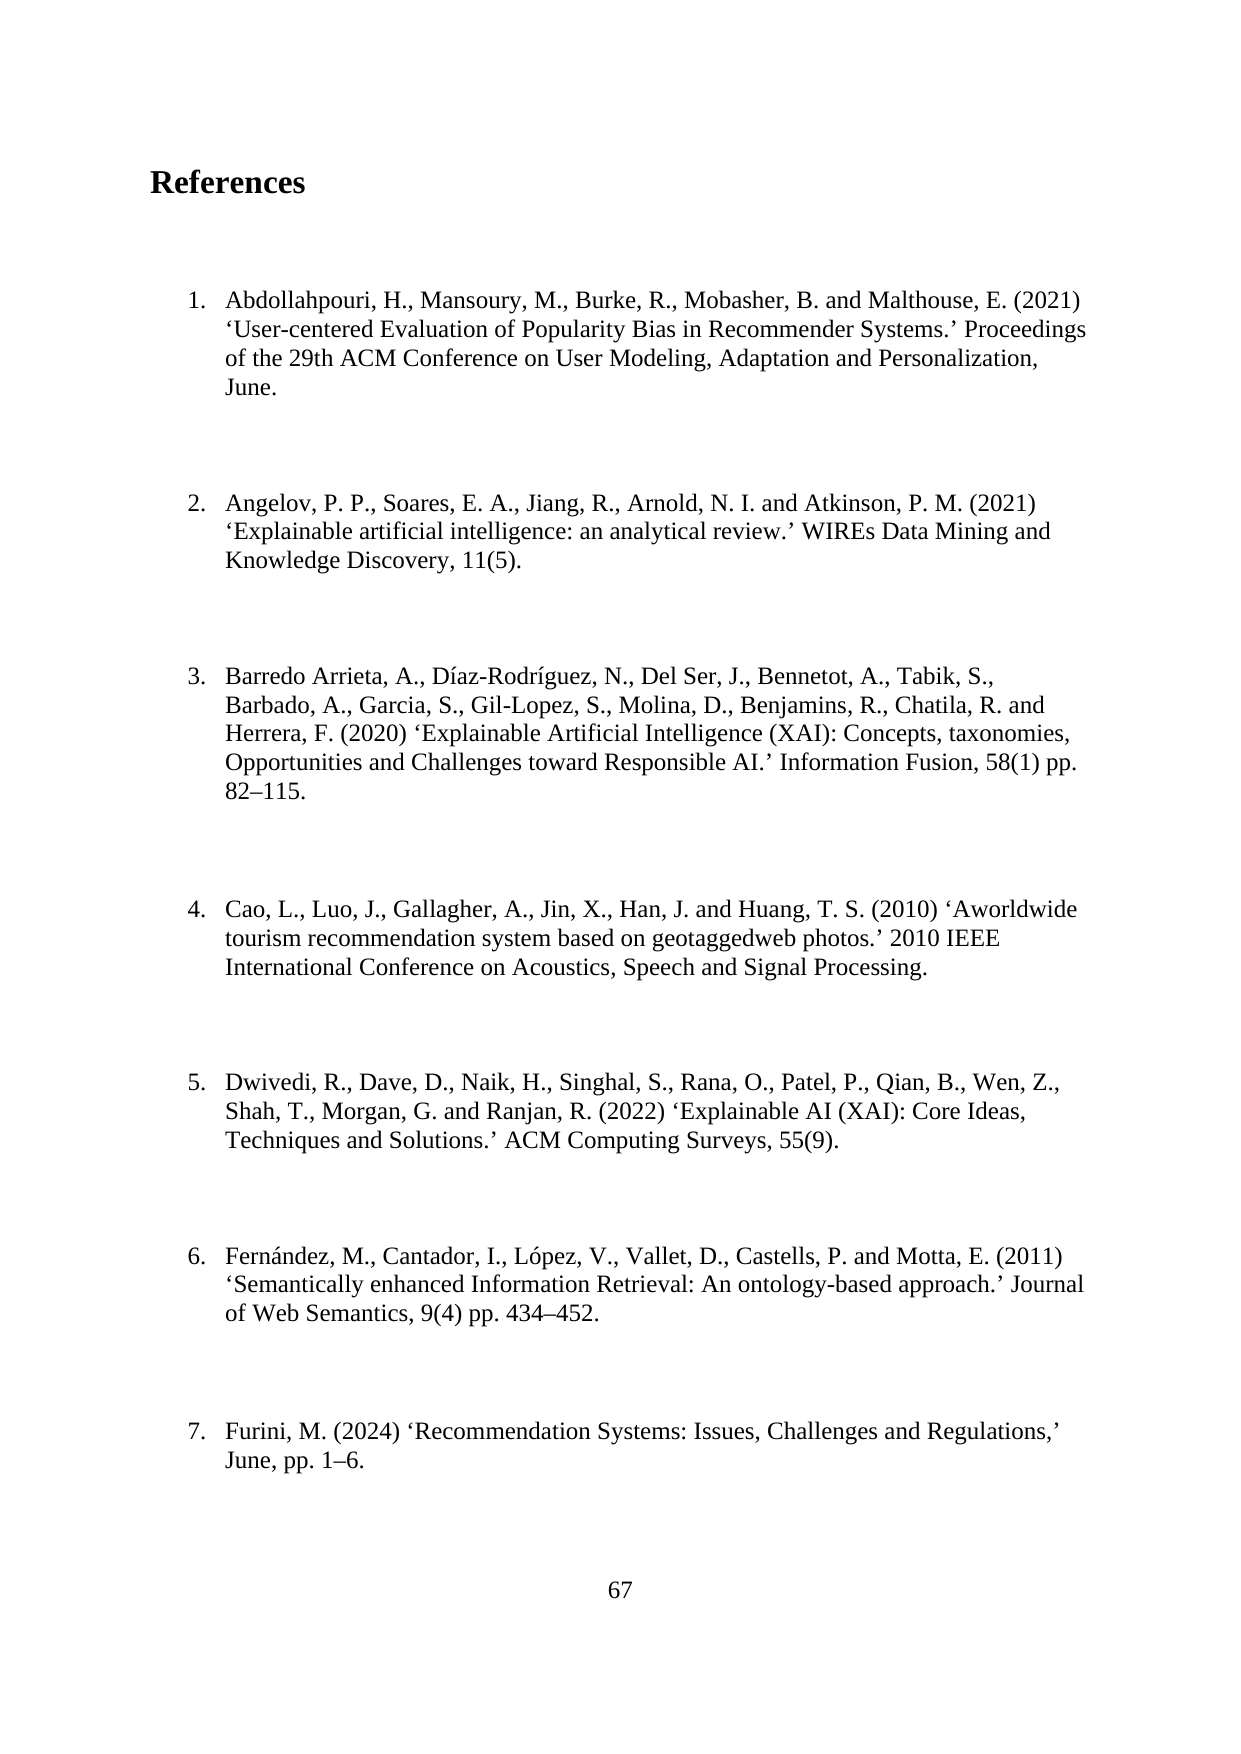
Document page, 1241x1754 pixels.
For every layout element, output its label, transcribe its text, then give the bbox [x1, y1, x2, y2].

list Angelov, P. P., Soares, E. A., Jiang, R., Arnold, N. I. and Atkinson, P. M. (2021) ‘Explainable artificial intelligence: an analytical review.’ WIREs Data Mining and Knowledge Discovery, 11(5). [187, 488, 1090, 574]
list Dwivedi, R., Dave, D., Naik, H., Singhal, S., Rana, O., Patel, P., Qian, B., Wen, Z., Shah, T., Morgan, G. and Ranjan, R. (2022) ‘Explainable AI (XAI): Core Ideas, Techniques and Solutions.’ ACM Computing Surveys, 55(9). [187, 1067, 1090, 1154]
list Barredo Arrieta, A., Díaz-Rodríguez, N., Del Ser, J., Bennetot, A., Tabik, S., Barbado, A., Garcia, S., Gil-Lopez, S., Molina, D., Benjamins, R., Chatila, R. and Herrera, F. (2020) ‘Explainable Artificial Intelligence (XAI): Concepts, taxonomies, Opportunities and Challenges toward Responsible AI.’ Information Fusion, 58(1) pp. 82–115. [187, 661, 1090, 805]
list Furini, M. (2024) ‘Recommendation Systems: Issues, Challenges and Regulations,’ June, pp. 1–6. ‌ [187, 1416, 1090, 1474]
list Abdollahpouri, H., Mansoury, M., Burke, R., Mobasher, B. and Malthouse, E. (2021) ‘User-centered Evaluation of Popularity Bias in Recommender Systems.’ Proceedings of the 29th ACM Conference on User Modeling, Adaptation and Personalization, June. [187, 286, 1090, 401]
list Fernández, M., Cantador, I., López, V., Vallet, D., Castells, P. and Motta, E. (2011) ‘Semantically enhanced Information Retrieval: An ontology-based approach.’ Journal of Web Semantics, 9(4) pp. 434–452. [187, 1241, 1090, 1327]
list Cao, L., Luo, J., Gallagher, A., Jin, X., Han, J. and Huang, T. S. (2010) ‘Aworldwide tourism recommendation system based on geotaggedweb photos.’ 2010 IEEE International Conference on Acoustics, Speech and Signal Processing. ‌ [187, 894, 1090, 980]
text References [150, 162, 1090, 201]
